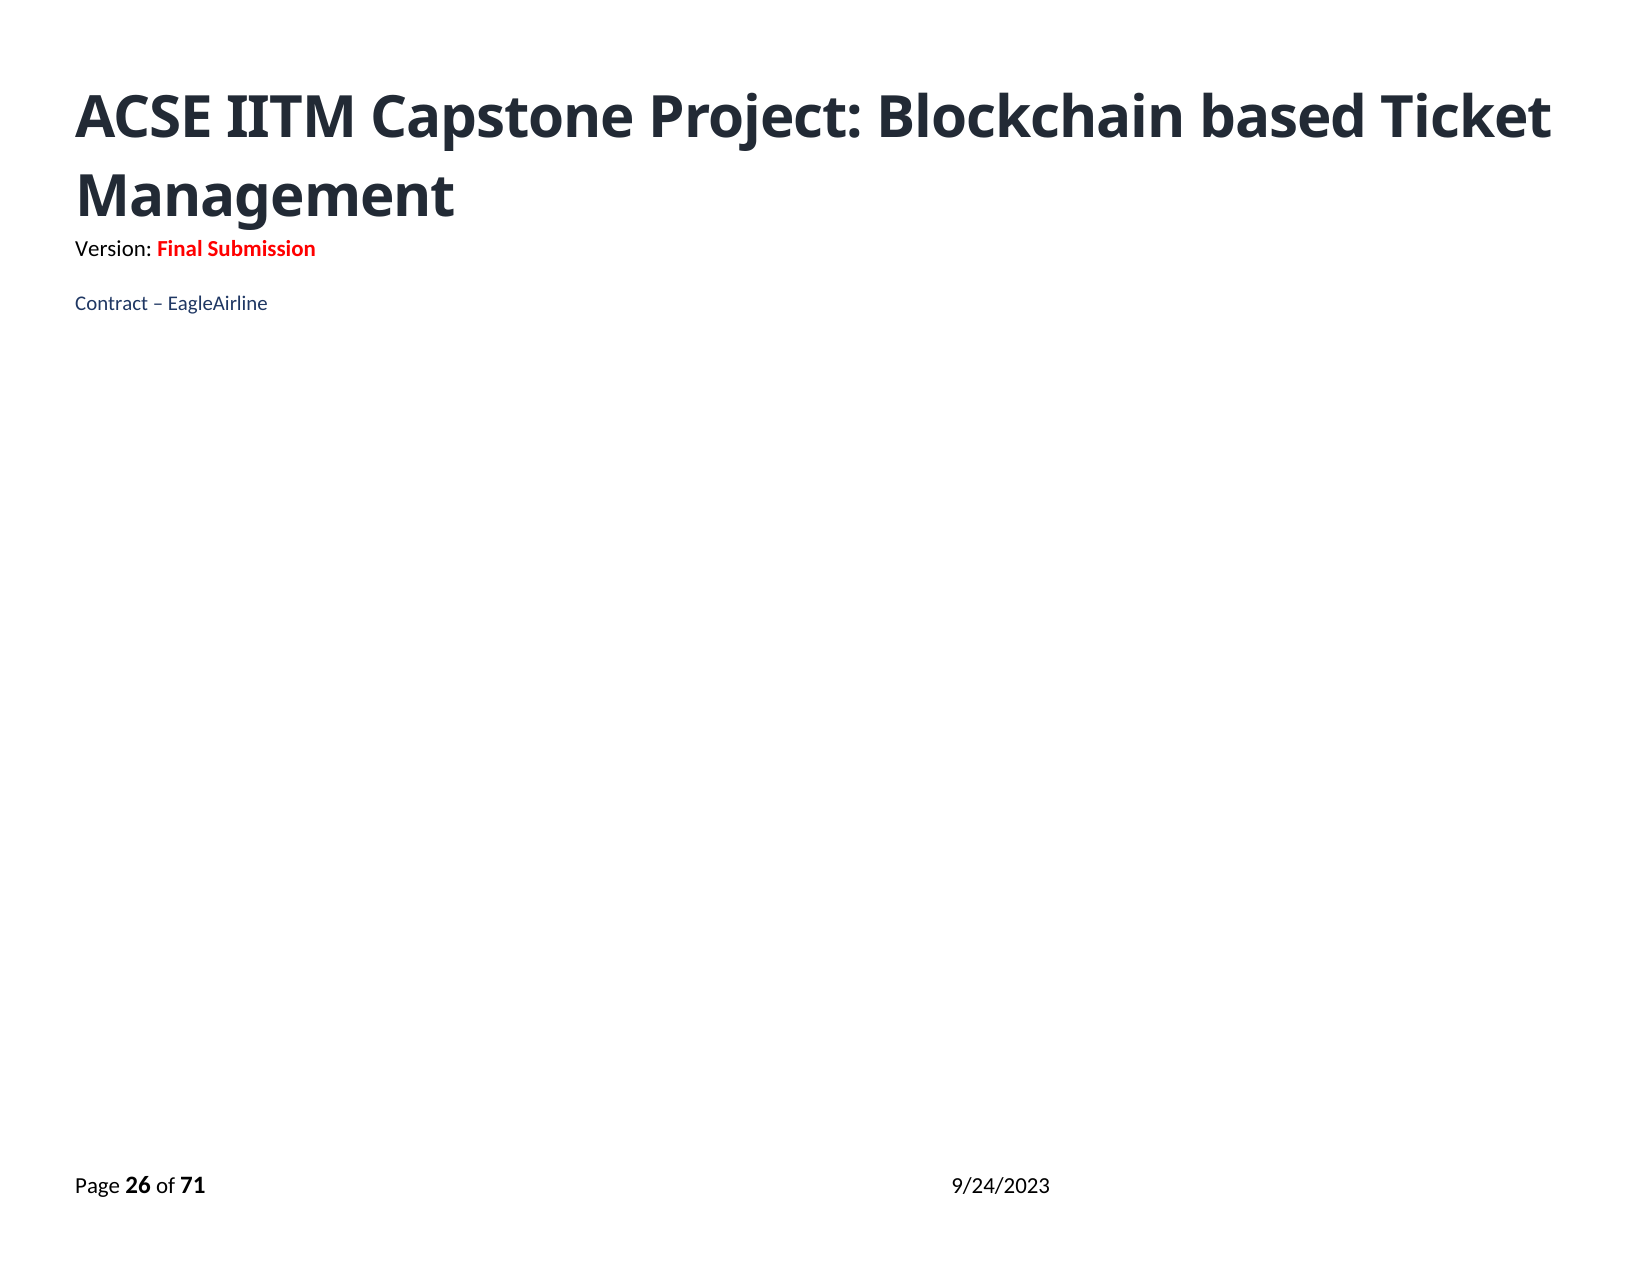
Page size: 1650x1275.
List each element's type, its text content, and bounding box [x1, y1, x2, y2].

subtitle Contract – EagleAirline [75, 290, 1575, 315]
